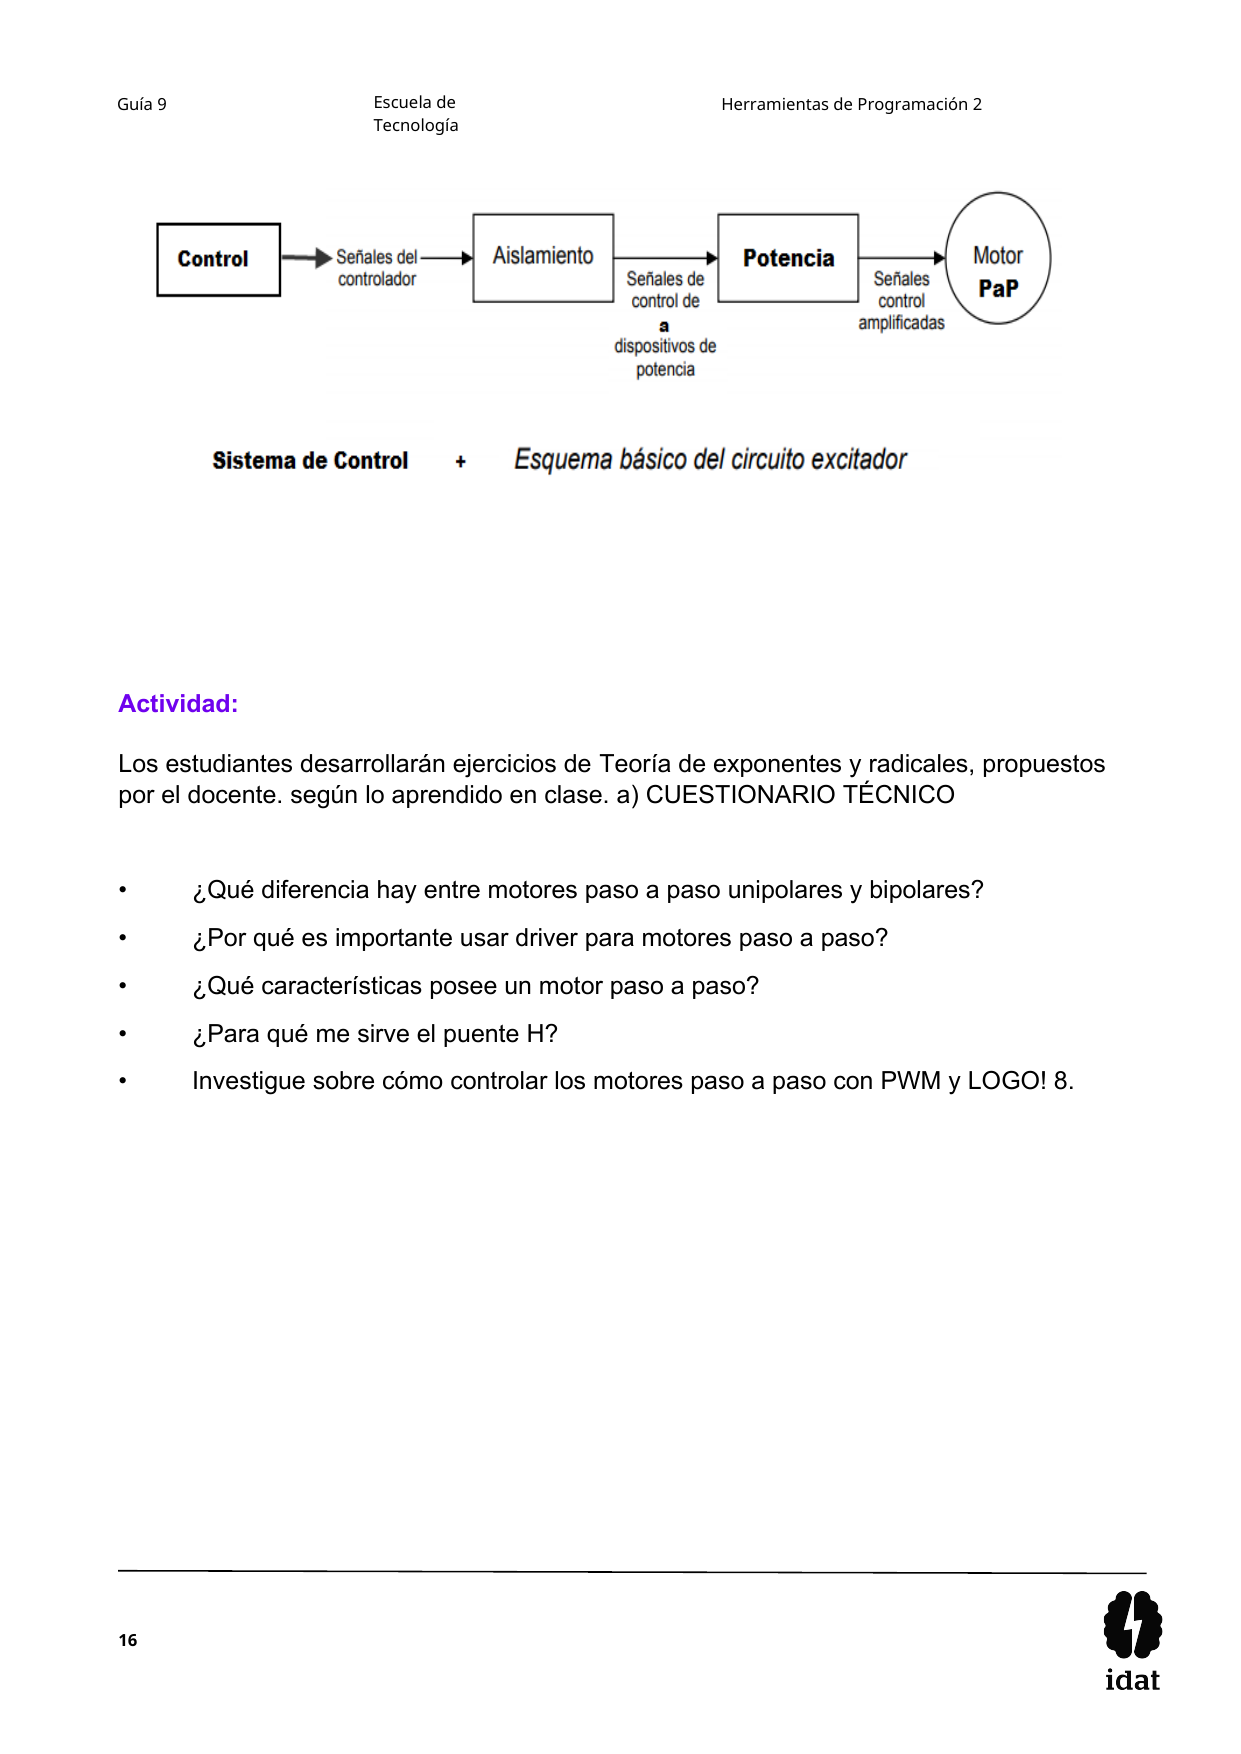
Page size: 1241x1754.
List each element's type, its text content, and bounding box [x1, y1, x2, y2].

text • ¿Qué características posee un motor paso a paso? [118, 971, 1122, 999]
picture [118, 188, 1123, 536]
text • ¿Por qué es importante usar driver para motores paso a paso? [118, 923, 1122, 952]
text • Investigue sobre cómo controlar los motores paso a paso con PWM y LOGO! 8. [118, 1066, 1122, 1095]
text • ¿Qué diferencia hay entre motores paso a paso unipolares y bipolares? [118, 875, 1122, 904]
text Actividad: [118, 689, 1122, 718]
picture [1103, 1591, 1163, 1690]
text Los estudiantes desarrollarán ejercicios de Teoría de exponentes y radicales, propuestos por el docente. según lo aprendido en clase. a) CUESTIONARIO TÉCNICO [118, 718, 1122, 809]
text • ¿Para qué me sirve el puente H? [118, 1018, 1122, 1047]
